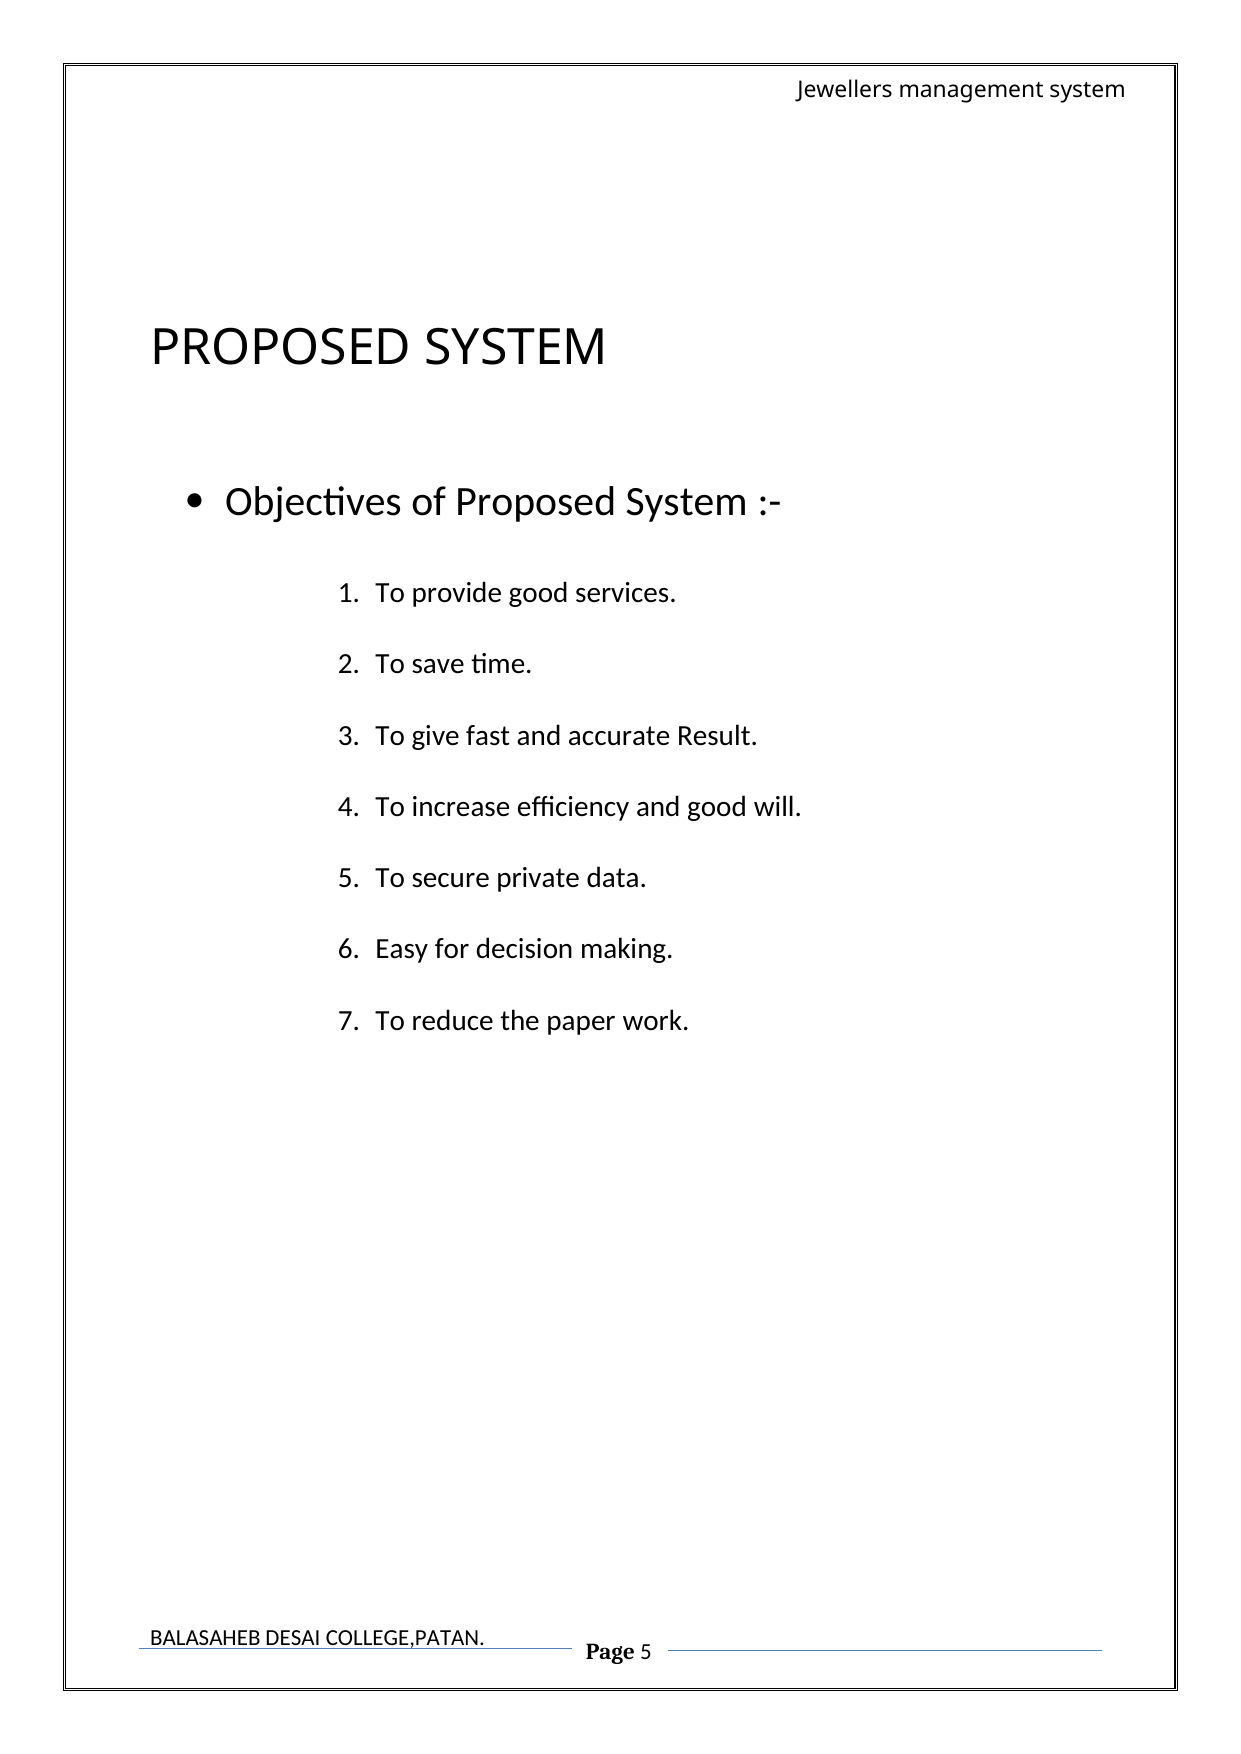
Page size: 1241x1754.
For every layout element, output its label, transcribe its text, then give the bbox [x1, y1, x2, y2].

list To increase efficiency and good will. [338, 788, 1136, 824]
list To secure private data. [338, 859, 1136, 895]
text Jewellers management system [139, 73, 1125, 104]
list To provide good services. [338, 574, 1136, 610]
list To save time. [338, 646, 1136, 681]
list To give fast and accurate Result. [338, 717, 1136, 752]
list To reduce the paper work. [338, 1002, 1136, 1037]
subtitle Objectives of Proposed System :- [187, 474, 1136, 525]
list Easy for decision making. [338, 930, 1136, 966]
subtitle PROPOSED SYSTEM [150, 311, 1136, 379]
